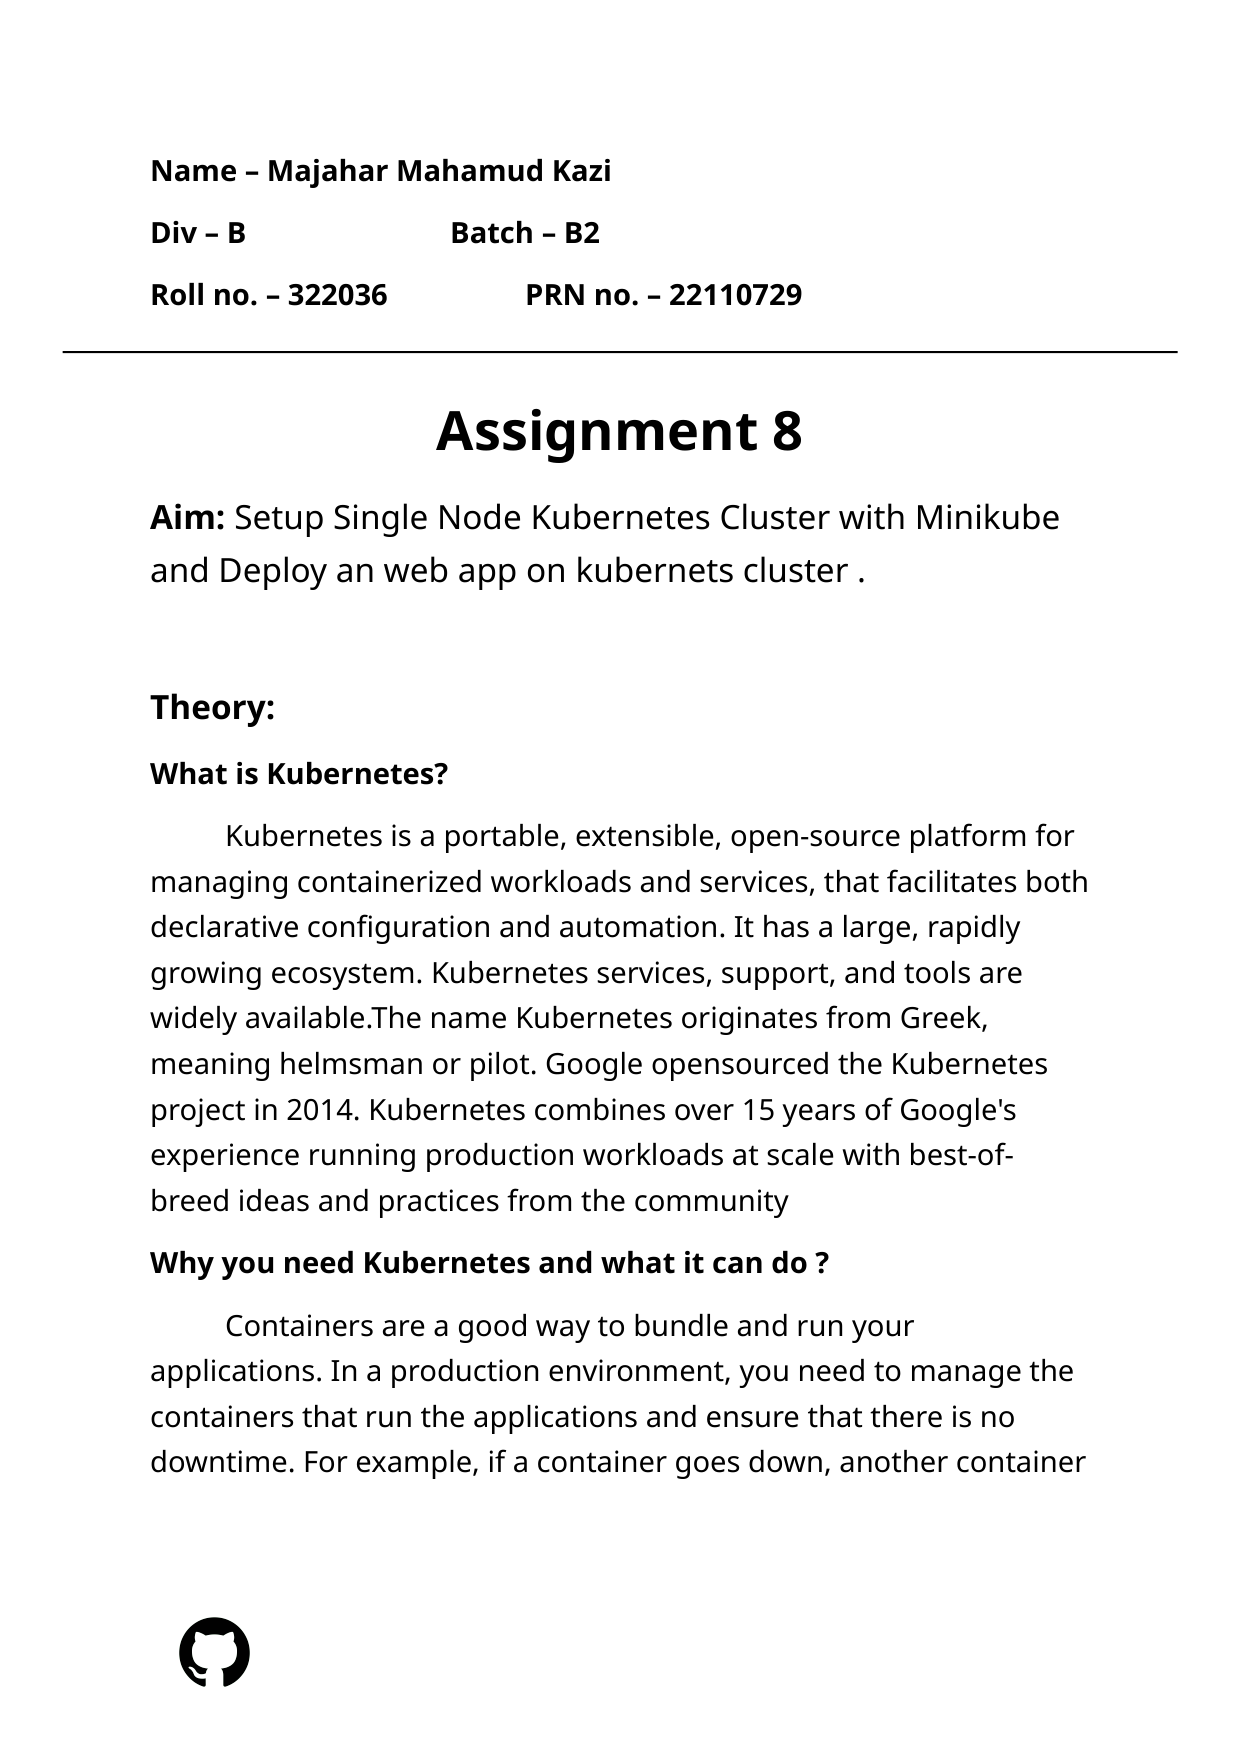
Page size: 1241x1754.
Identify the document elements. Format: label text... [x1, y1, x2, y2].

text What is Kubernetes? [150, 753, 1090, 793]
text Kubernetes is a portable, extensible, open-source platform for managing containerized workloads and services, that facilitates both declarative configuration and automation. It has a large, rapidly growing ecosystem. Kubernetes services, support, and tools are widely available.The name Kubernetes originates from Greek, meaning helmsman or pilot. Google opensourced the Kubernetes project in 2014. Kubernetes combines over 15 years of Google's experience running production workloads at scale with best-of-breed ideas and practices from the community [150, 815, 1090, 1220]
text Why you need Kubernetes and what it can do ? [150, 1242, 1090, 1282]
text Assignment 8 [150, 393, 1090, 466]
text Name – Majahar Mahamud Kazi [150, 150, 1090, 190]
text Aim: Setup Single Node Kubernetes Cluster with Minikube and Deploy an web app on kubernets cluster . [150, 494, 1090, 592]
text Div – B Batch – B2 [150, 212, 1090, 252]
text Roll no. – 322036 PRN no. – 22110729 [150, 274, 1090, 314]
text Theory: [150, 684, 1090, 729]
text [150, 1305, 1090, 1481]
picture [151, 1616, 278, 1688]
